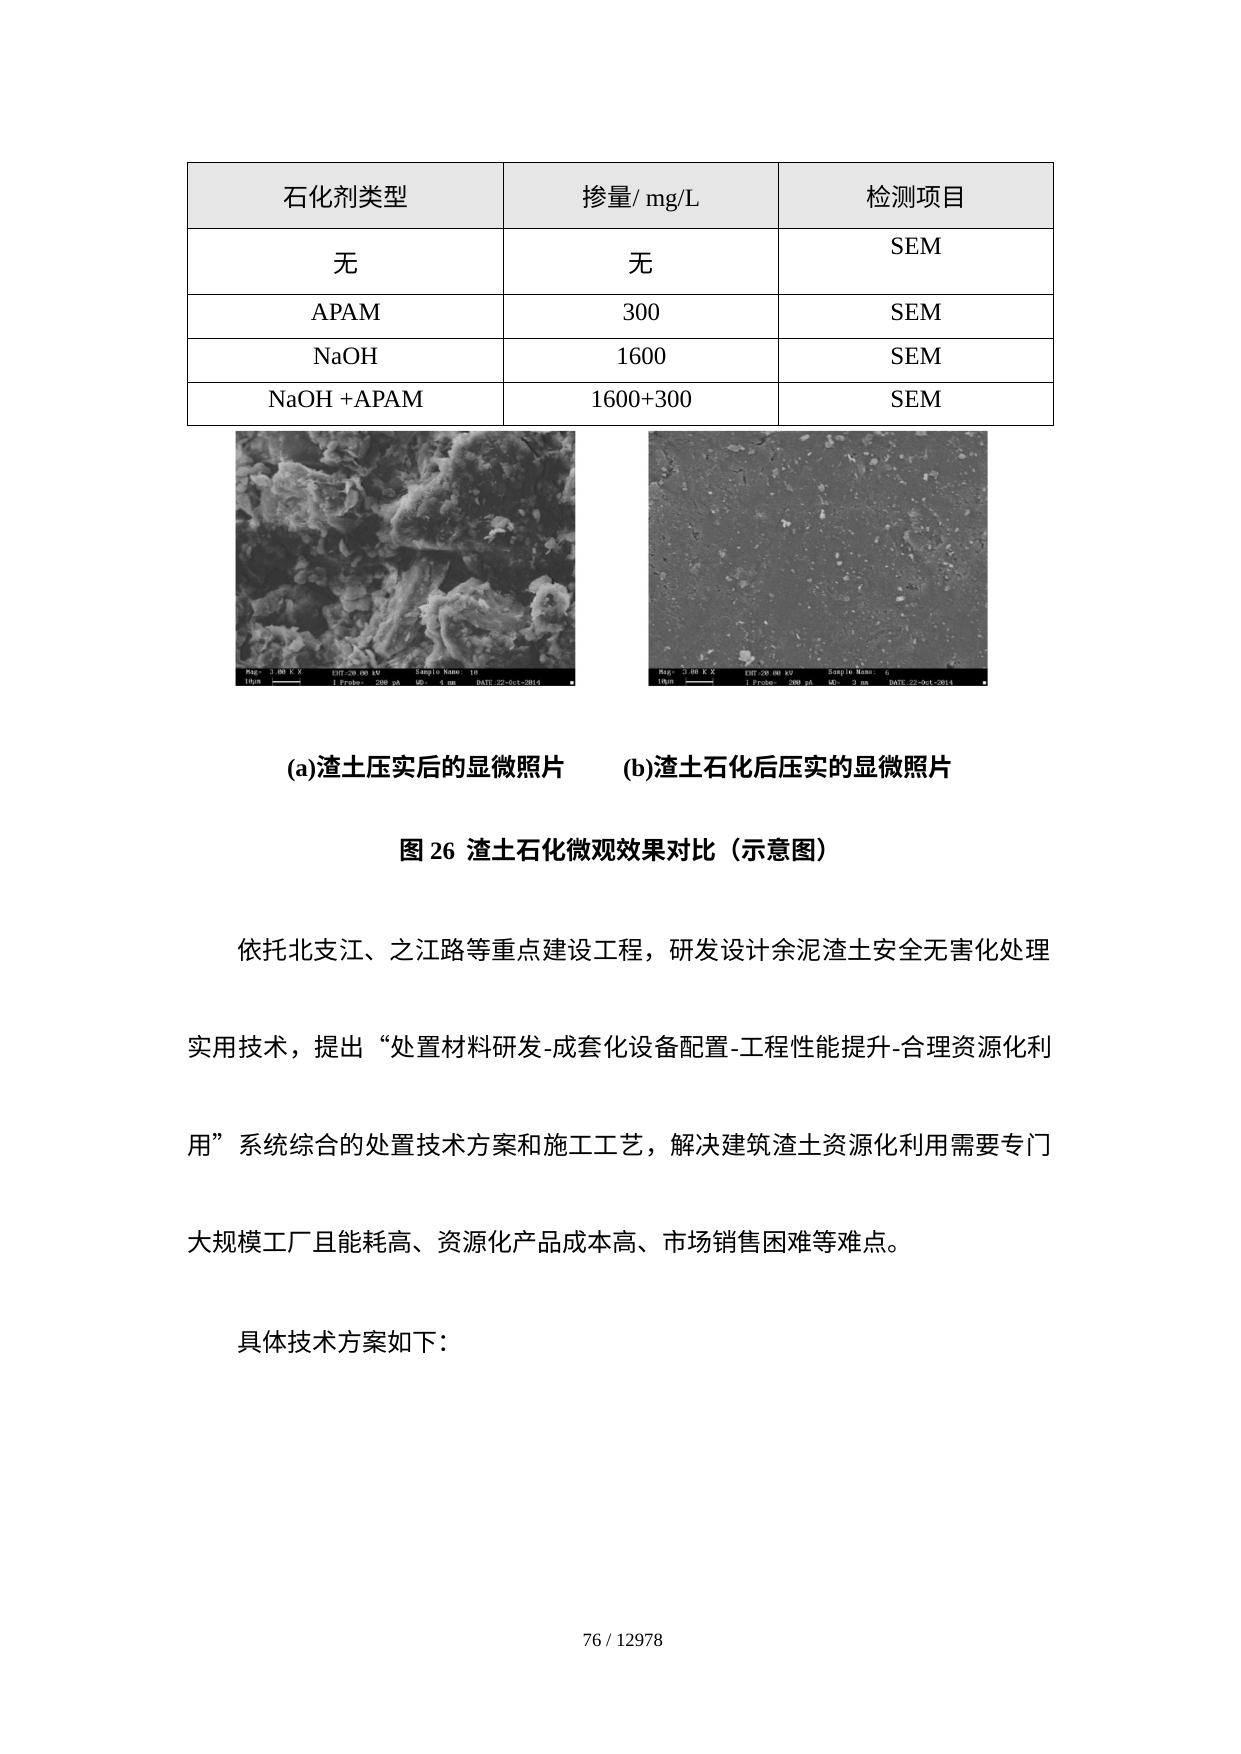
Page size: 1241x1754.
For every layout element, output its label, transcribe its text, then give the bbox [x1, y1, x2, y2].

table_header 掺量/ mg/L [504, 163, 778, 228]
table_cell 无 [188, 229, 503, 294]
table_cell 1600 [504, 339, 778, 382]
text (a)渣土压实后的显微照片 (b)渣土石化后压实的显微照片 [187, 733, 1053, 798]
table_header 石化剂类型 [188, 163, 503, 228]
table_cell 无 [504, 229, 778, 294]
table_header 检测项目 [779, 163, 1053, 228]
text 具体技术方案如下： [187, 1308, 1053, 1373]
table_cell SEM [779, 229, 1053, 294]
table_cell NaOH +APAM [188, 383, 503, 425]
table_cell SEM [779, 295, 1053, 338]
table_cell 1600+300 [504, 383, 778, 425]
table_cell SEM [779, 339, 1053, 382]
table_cell NaOH [188, 339, 503, 382]
picture [231, 426, 992, 692]
table_cell SEM [779, 383, 1053, 425]
text 依托北支江、之江路等重点建设工程，研发设计余泥渣土安全无害化处理实用技术，提出“处置材料研发-成套化设备配置-工程性能提升-合理资源化利用”系统综合的处置技术方案和施工工艺，解决建筑渣土资源化利用需要专门大规模工厂且能耗高、资源化产品成本高、市场销售困难等难点。 [187, 916, 1053, 1273]
table_cell 300 [504, 295, 778, 338]
table_cell APAM [188, 295, 503, 338]
